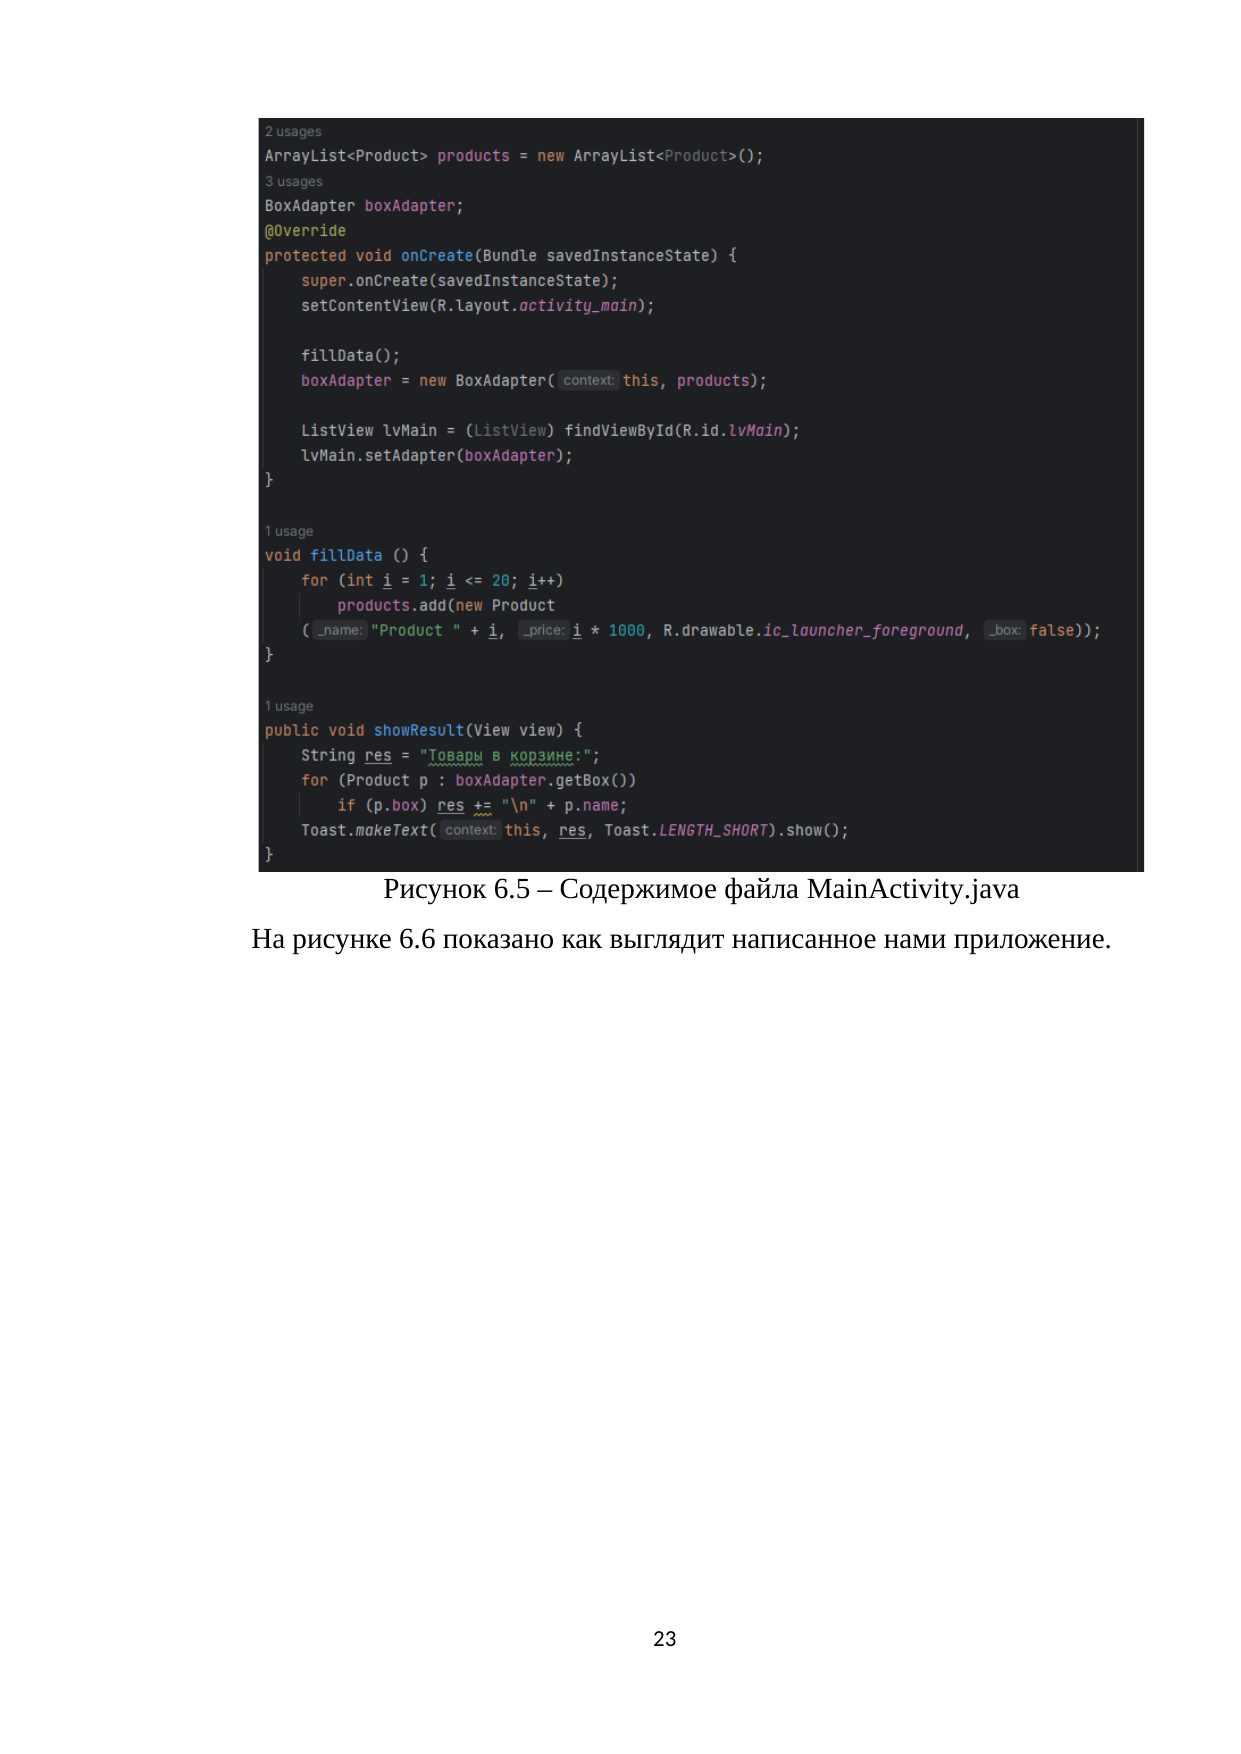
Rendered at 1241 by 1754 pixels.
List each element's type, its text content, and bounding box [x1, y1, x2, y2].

text Рисунок 6.5 – Содержимое файла MainActivity.java [177, 871, 1152, 905]
text На рисунке 6.6 показано как выглядит написанное нами приложение. [177, 922, 1152, 955]
picture [258, 118, 1145, 872]
